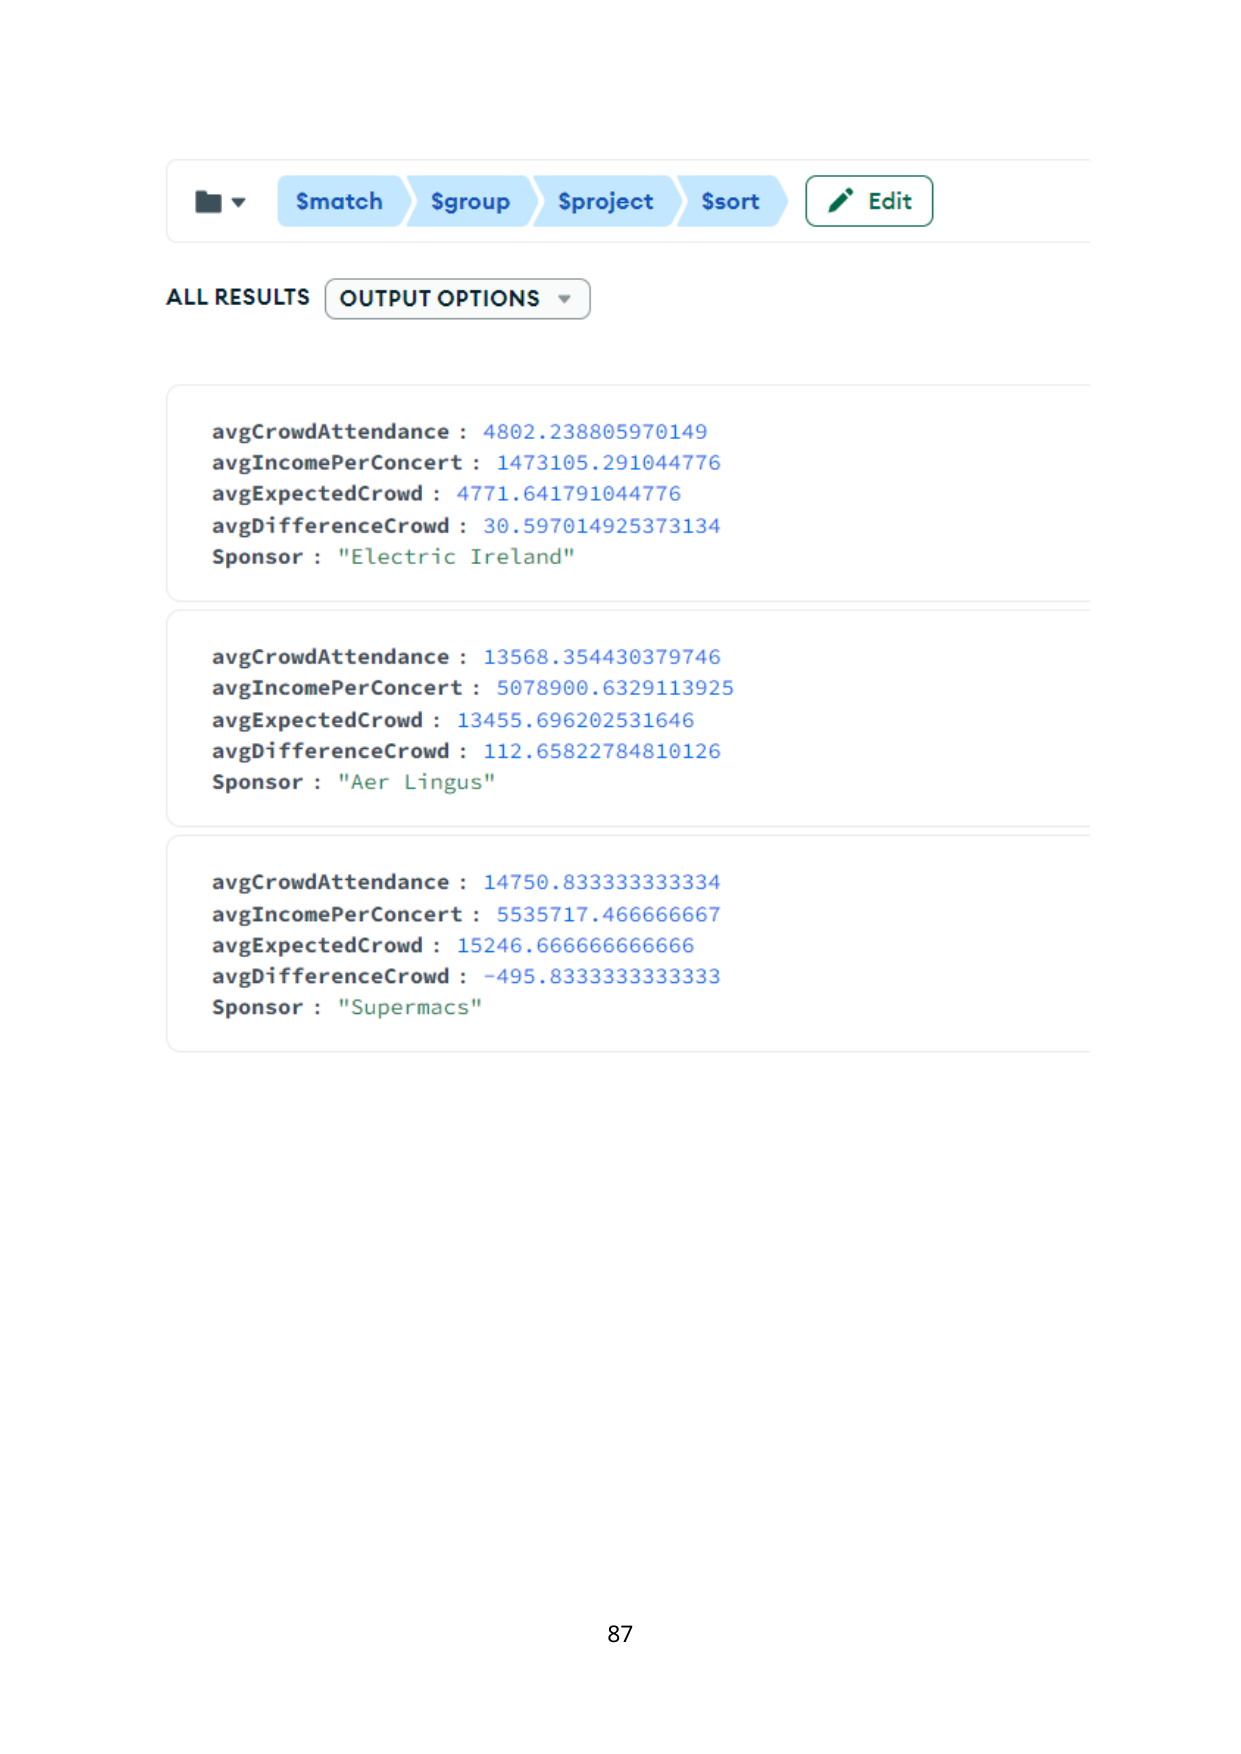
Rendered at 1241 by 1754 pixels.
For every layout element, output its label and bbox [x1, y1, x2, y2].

picture [150, 150, 1091, 1113]
